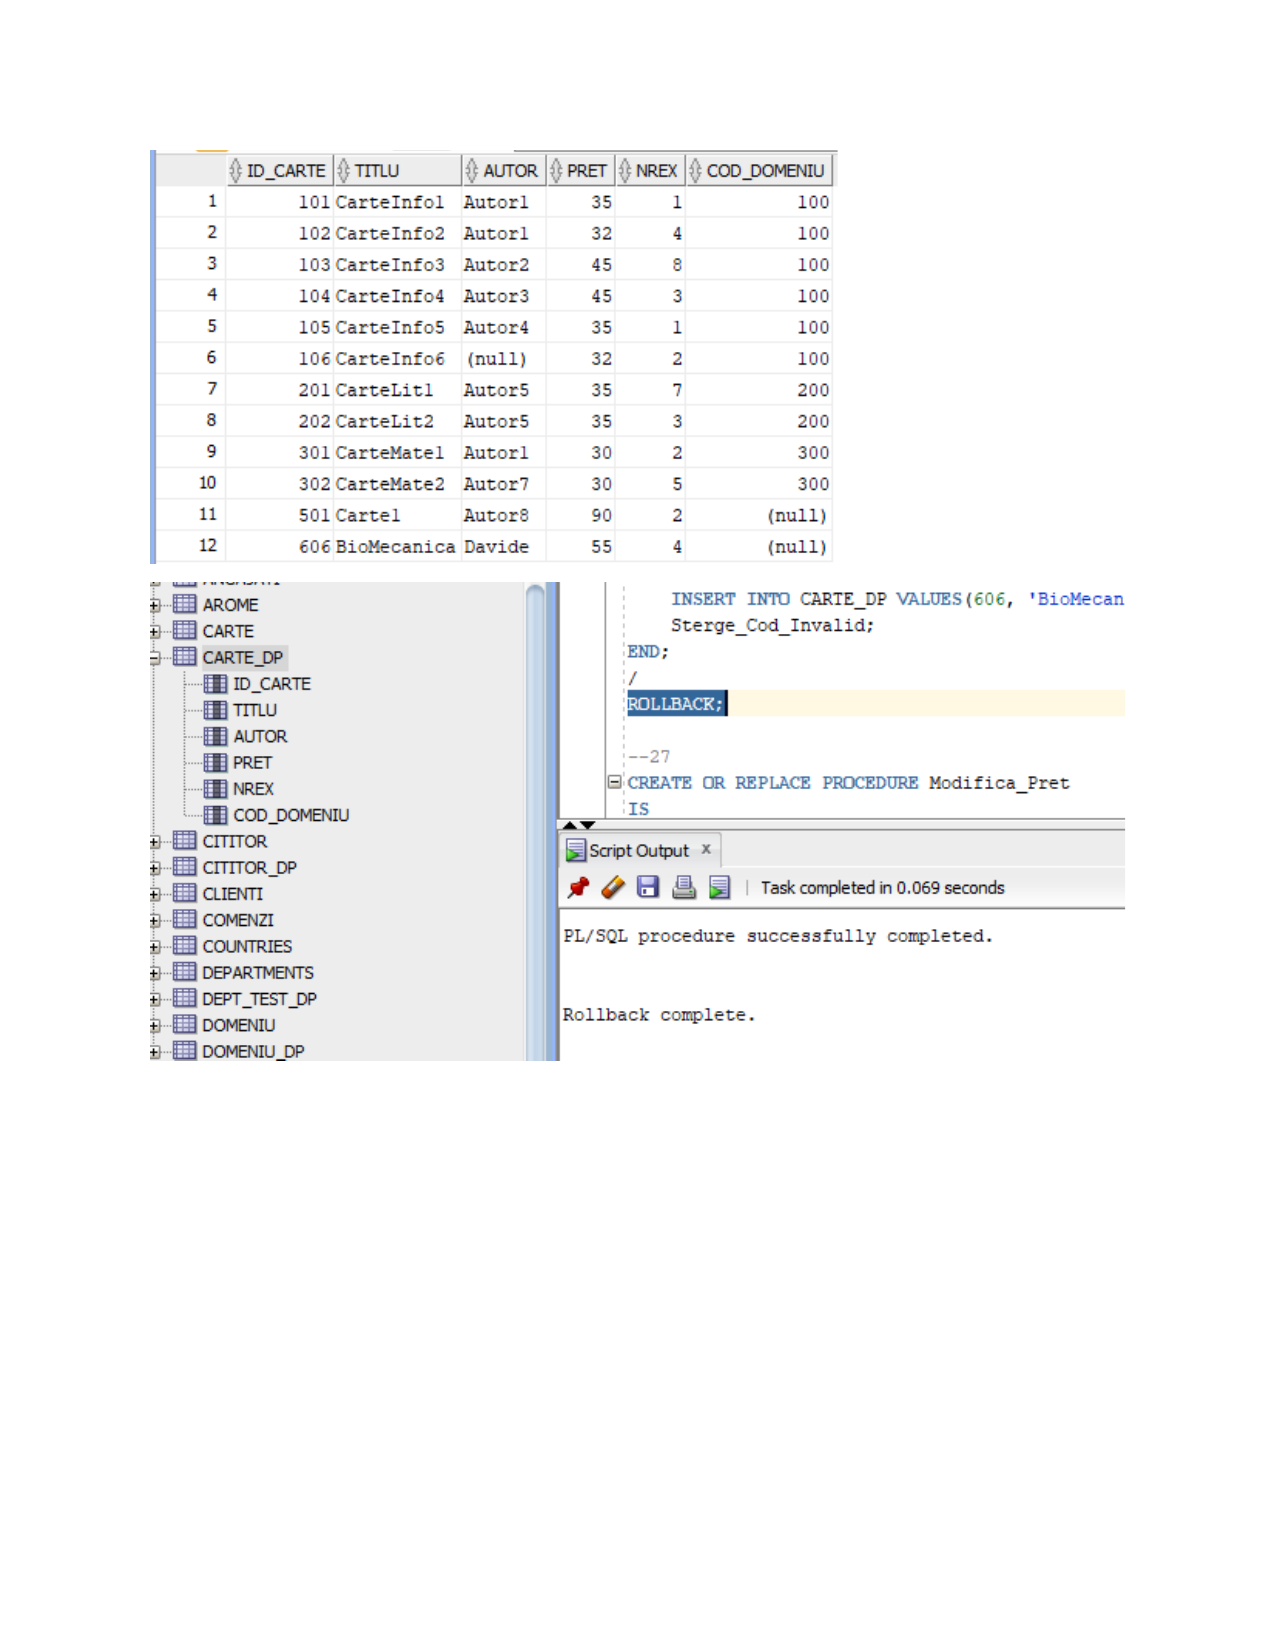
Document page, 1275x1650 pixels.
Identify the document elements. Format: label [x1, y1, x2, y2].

picture [150, 150, 838, 564]
picture [150, 582, 1125, 1061]
